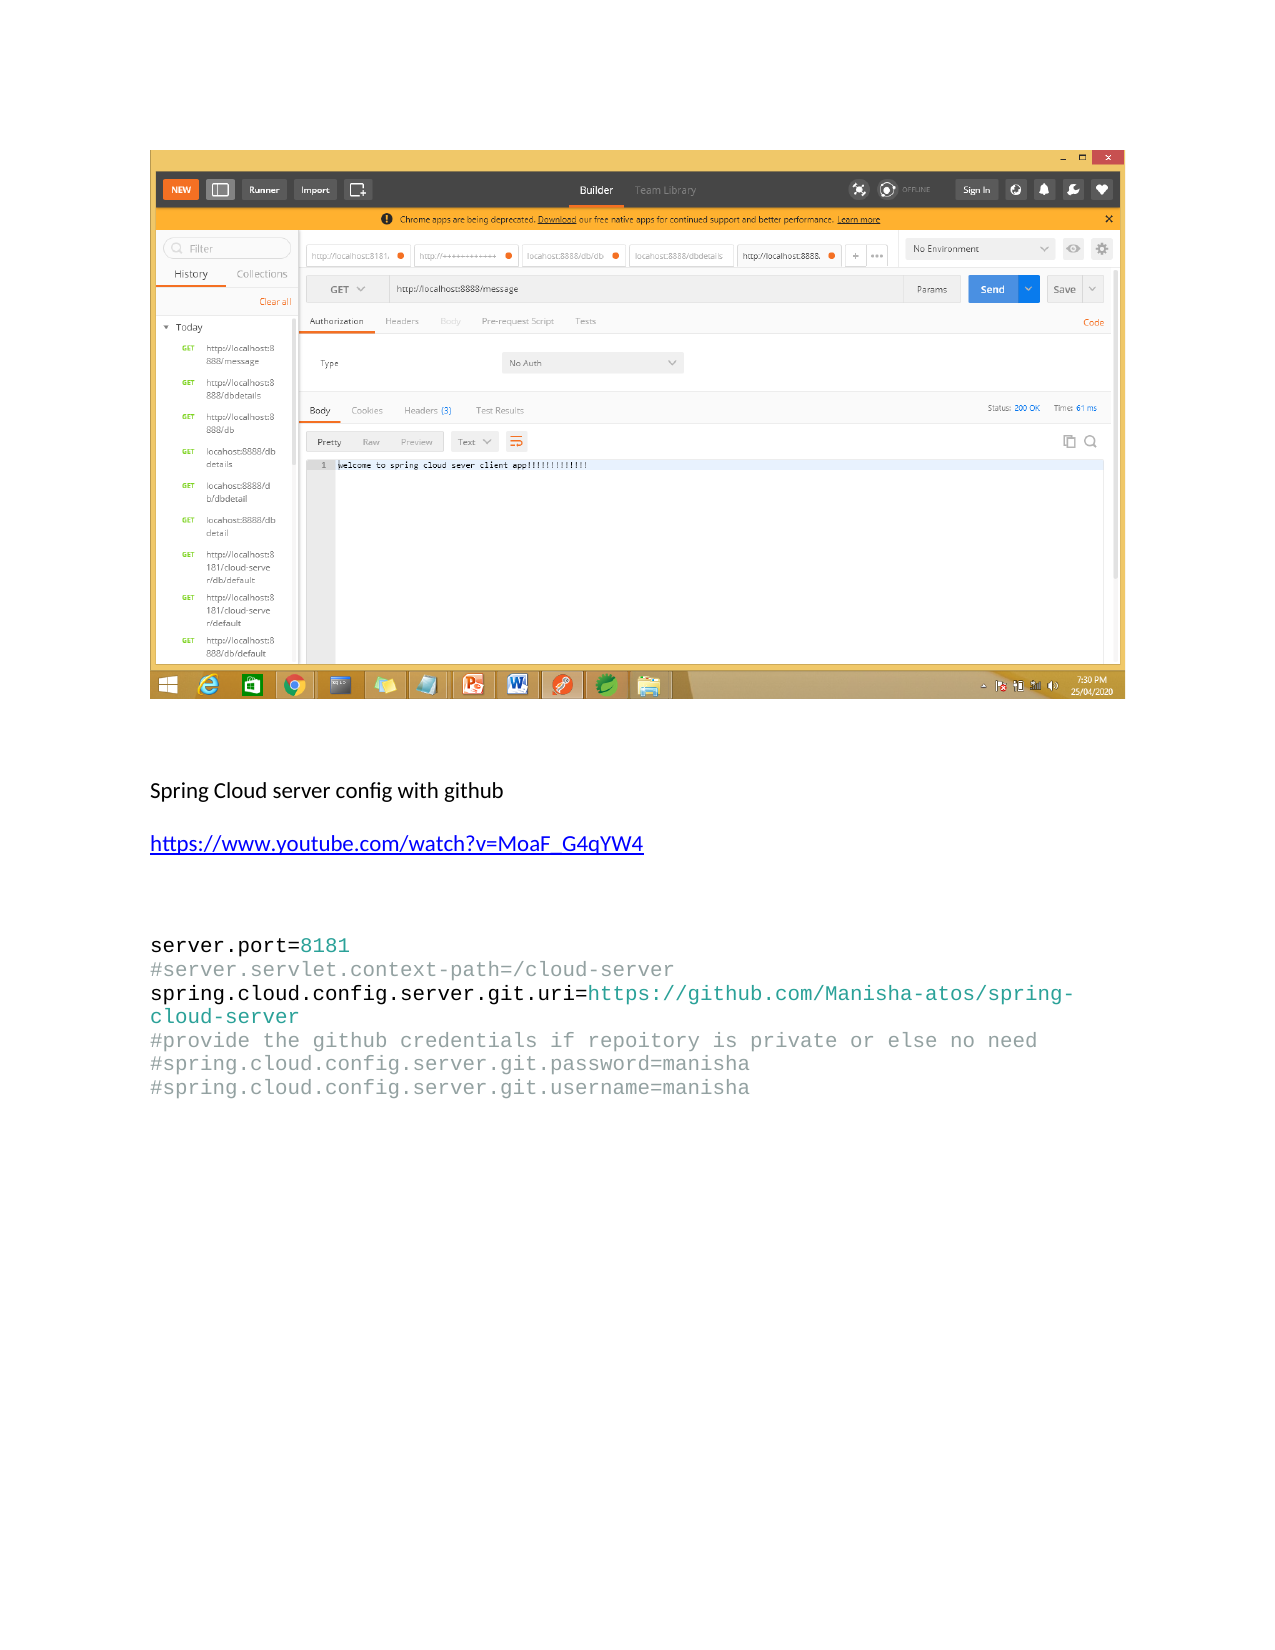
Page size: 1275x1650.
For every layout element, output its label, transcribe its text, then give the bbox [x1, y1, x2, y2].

text spring.cloud.config.server.git.uri=https://github.com/Manisha-atos/spring-cloud-server [150, 982, 1125, 1030]
text #spring.cloud.config.server.git.username=manisha [150, 1077, 1125, 1101]
picture [150, 150, 1125, 699]
text Spring Cloud server config with github [150, 776, 1125, 804]
text #spring.cloud.config.server.git.password=manisha [150, 1053, 1125, 1077]
text https://www.youtube.com/watch?v=MoaF_G4qYW4 [150, 829, 1125, 857]
text server.port=8181 [150, 935, 1125, 959]
text #provide the github credentials if repoitory is private or else no need [150, 1030, 1125, 1053]
text #server.servlet.context-path=/cloud-server [150, 959, 1125, 982]
